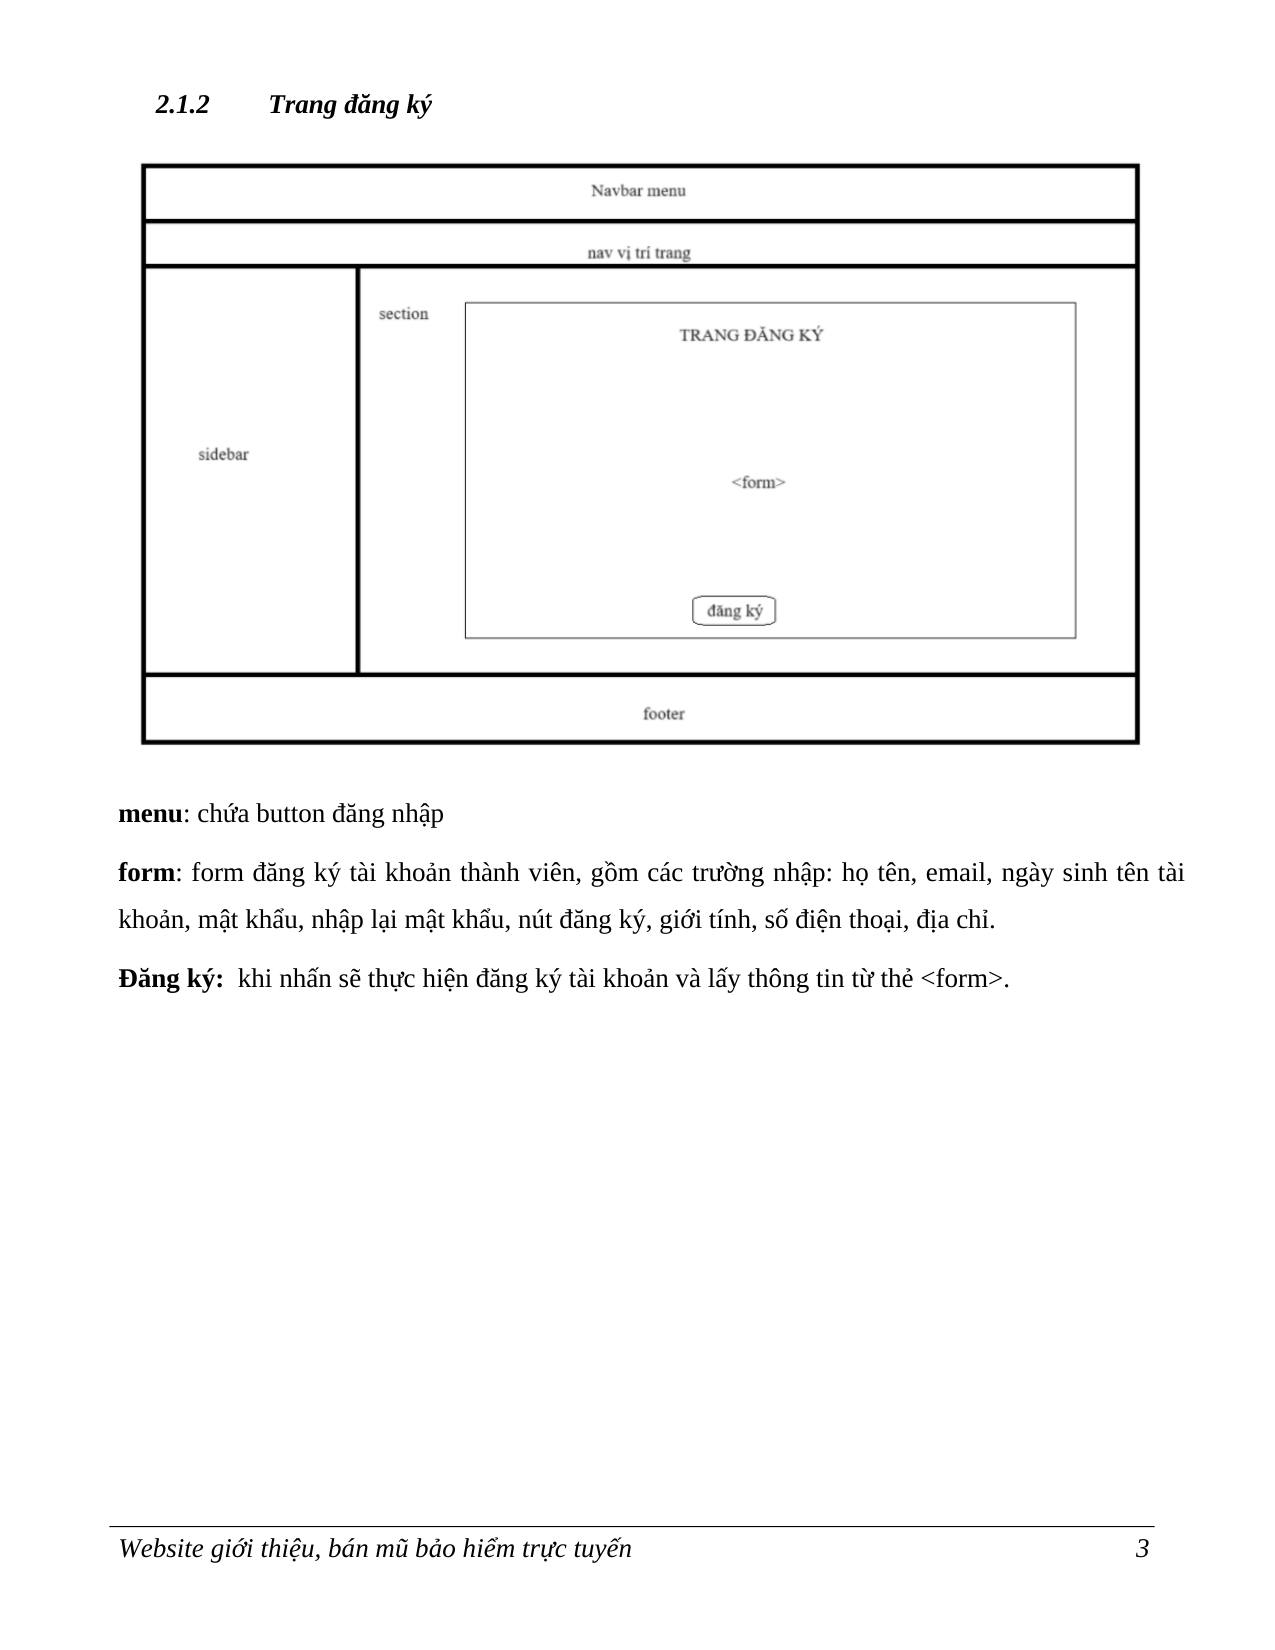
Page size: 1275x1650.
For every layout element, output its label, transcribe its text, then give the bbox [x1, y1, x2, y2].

text menu: chứa button đăng nhập [118, 797, 1186, 828]
picture [118, 147, 1187, 771]
subtitle Trang đăng ký [156, 89, 1186, 120]
text Đăng ký: khi nhấn sẽ thực hiện đăng ký tài khoản và lấy thông tin từ thẻ <form>. [118, 962, 1186, 993]
text form: form đăng ký tài khoản thành viên, gồm các trường nhập: họ tên, email, ngày sinh tên tài khoản, mật khẩu, nhập lại mật khẩu, nút đăng ký, giới tính, số điện thoại, địa chỉ. [118, 856, 1186, 934]
